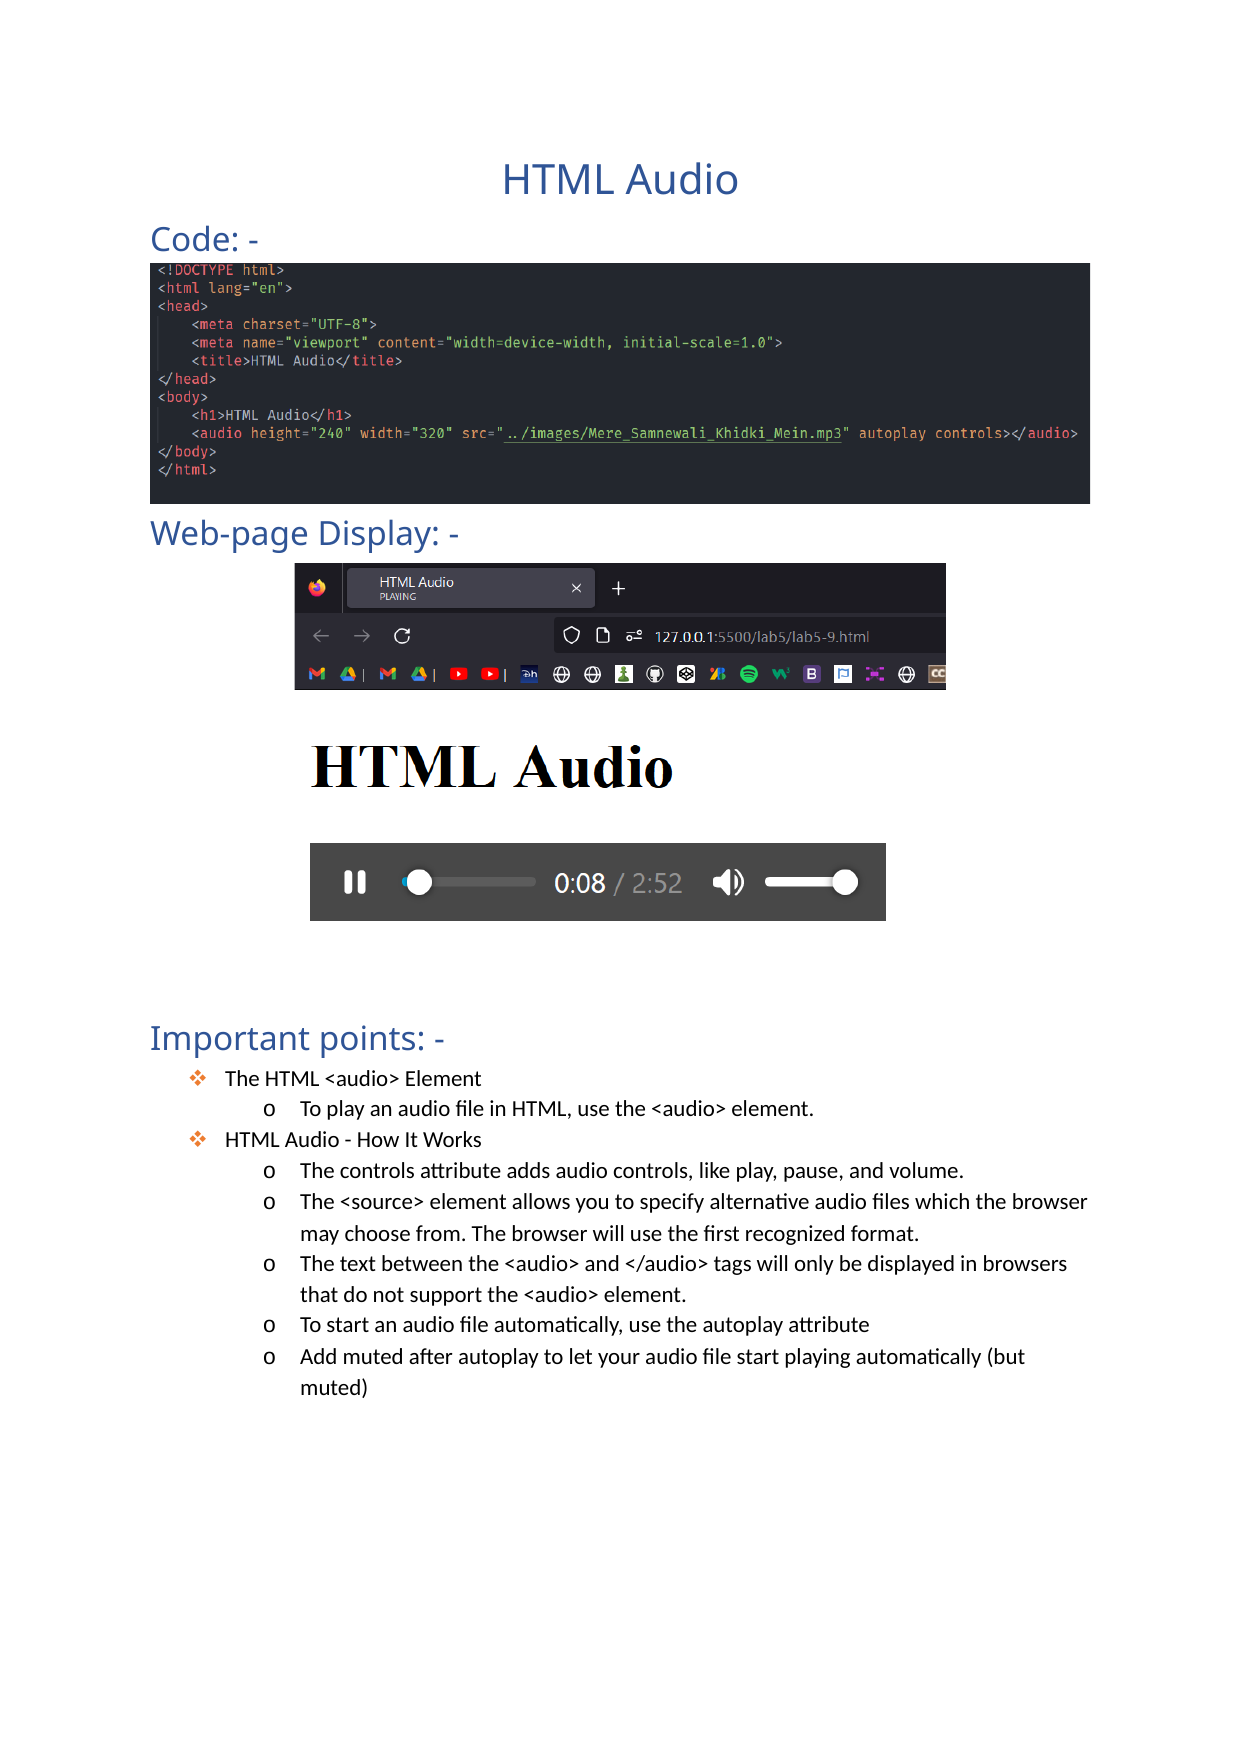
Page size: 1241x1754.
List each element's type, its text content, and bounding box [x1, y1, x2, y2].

list To start an audio file automatically, use the autoplay attribute [262, 1310, 1090, 1339]
text HTML Audio [150, 150, 1090, 207]
list The text between the <audio> and </audio> tags will only be displayed in browsers that do not support the <audio> element. [262, 1249, 1090, 1308]
text Important points: - [150, 1015, 1090, 1060]
picture [150, 263, 1091, 504]
list To play an audio file in HTML, use the <audio> element. [262, 1094, 1090, 1123]
text Code: - [150, 215, 1090, 263]
picture [294, 563, 946, 1009]
list HTML Audio - How It Works [187, 1126, 1090, 1154]
list The <source> element allows you to specify alternative audio files which the browser may choose from. The browser will use the first recognized format. [262, 1187, 1090, 1247]
list Add muted after autoplay to let your audio file start playing automatically (but muted) [262, 1342, 1090, 1401]
list The controls attribute adds audio controls, like play, pause, and volume. [262, 1156, 1090, 1185]
list The HTML <audio> Element [187, 1064, 1090, 1092]
text Web-page Display: - [150, 510, 1090, 556]
